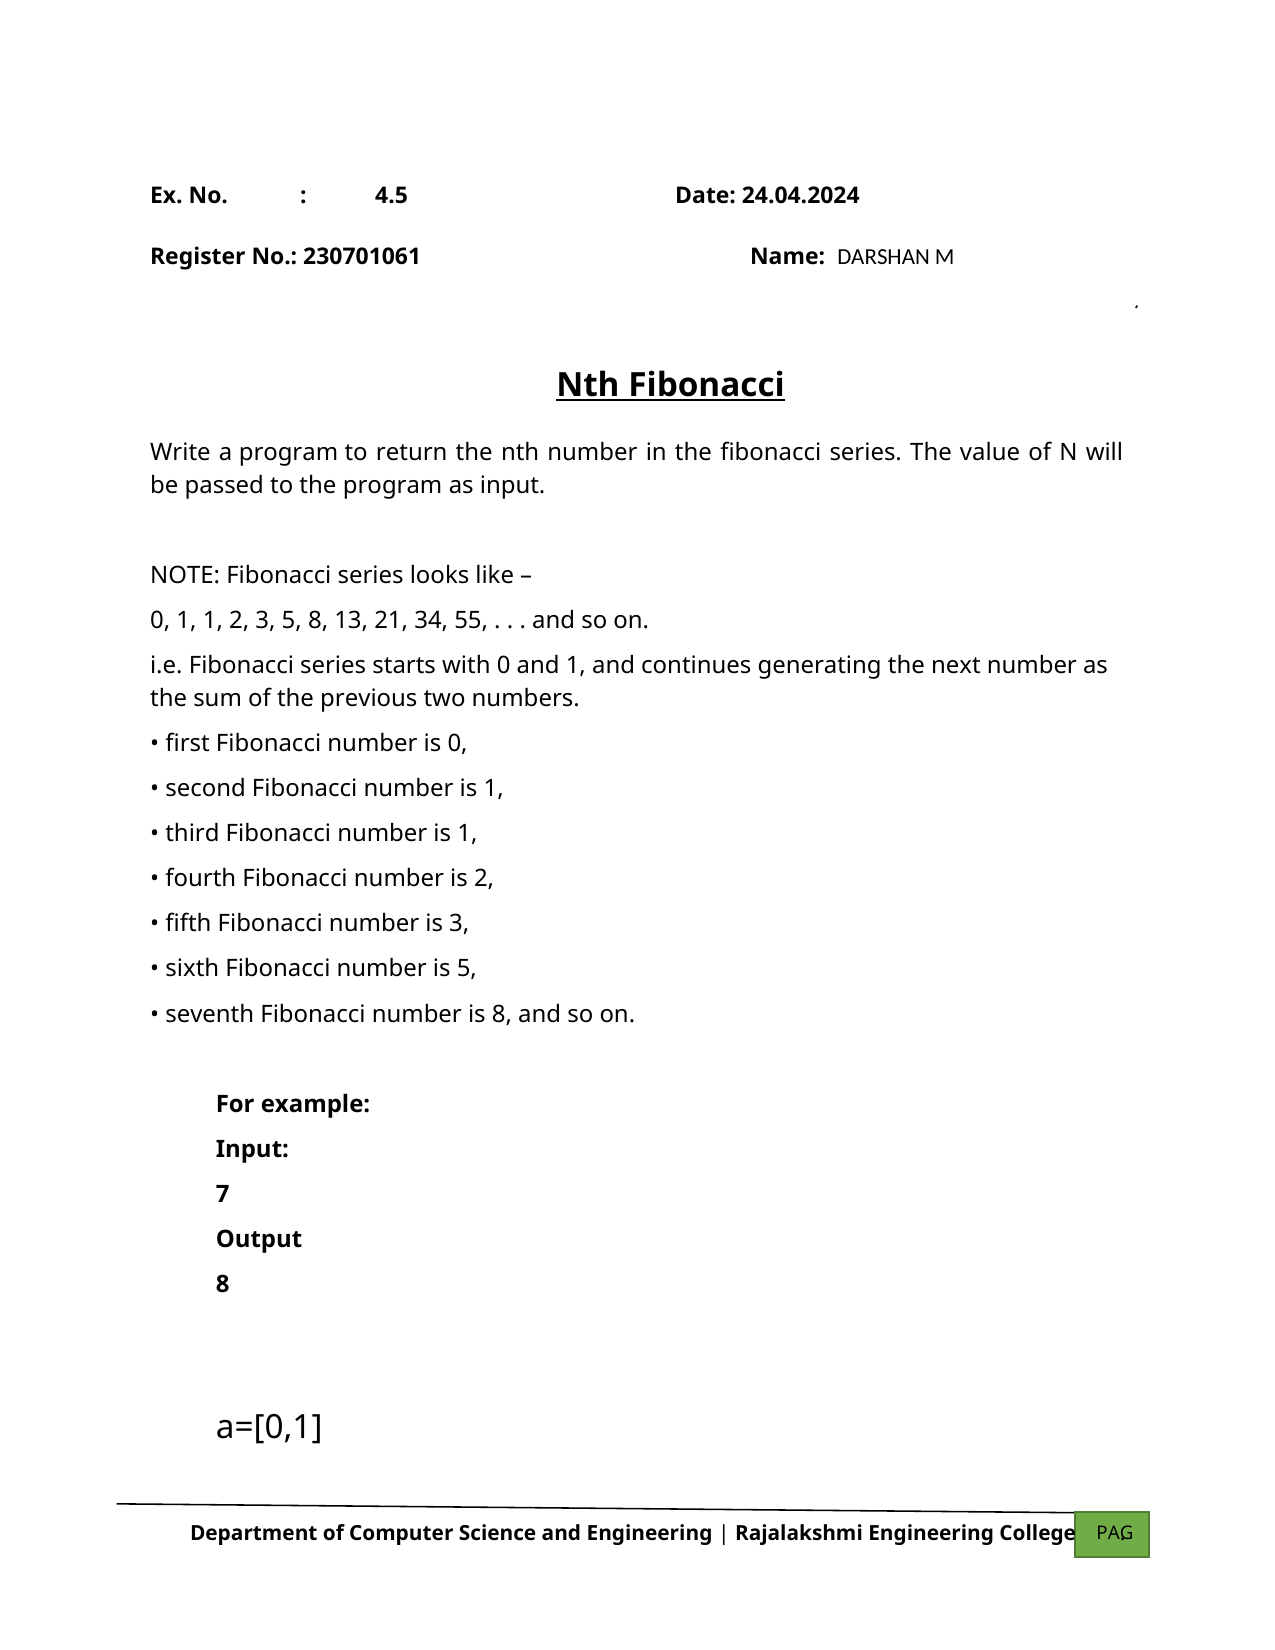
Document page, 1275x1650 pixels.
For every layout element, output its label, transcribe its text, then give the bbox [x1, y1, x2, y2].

text 8 [216, 1267, 1125, 1299]
text • sixth Fibonacci number is 5, [150, 951, 1125, 984]
text For example: [216, 1087, 1125, 1119]
text • second Fibonacci number is 1, [150, 771, 1125, 803]
text • fifth Fibonacci number is 3, [150, 906, 1125, 939]
text i.e. Fibonacci series starts with 0 and 1, and continues generating the next number as the sum of the previous two numbers. [150, 648, 1125, 713]
text Nth Fibonacci [216, 360, 1125, 406]
text 0, 1, 1, 2, 3, 5, 8, 13, 21, 34, 55, . . . and so on. [150, 603, 1125, 636]
text Register No.: 230701061 Name: DARSHAN M [150, 239, 1125, 271]
text Input: [216, 1132, 1125, 1164]
text • seventh Fibonacci number is 8, and so on. [150, 996, 1125, 1029]
text a=[0,1] [216, 1403, 1125, 1449]
text Ex. No. : 4.5 Date: 24.04.2024 [150, 179, 1125, 210]
text Output [216, 1222, 1125, 1254]
text Write a program to return the nth number in the fibonacci series. The value of N will be passed to the program as input. [150, 435, 1125, 500]
text NOTE: Fibonacci series looks like – [150, 558, 1125, 590]
text • first Fibonacci number is 0, [150, 726, 1125, 758]
text • third Fibonacci number is 1, [150, 816, 1125, 848]
text • fourth Fibonacci number is 2, [150, 861, 1125, 894]
text 7 [216, 1177, 1125, 1209]
